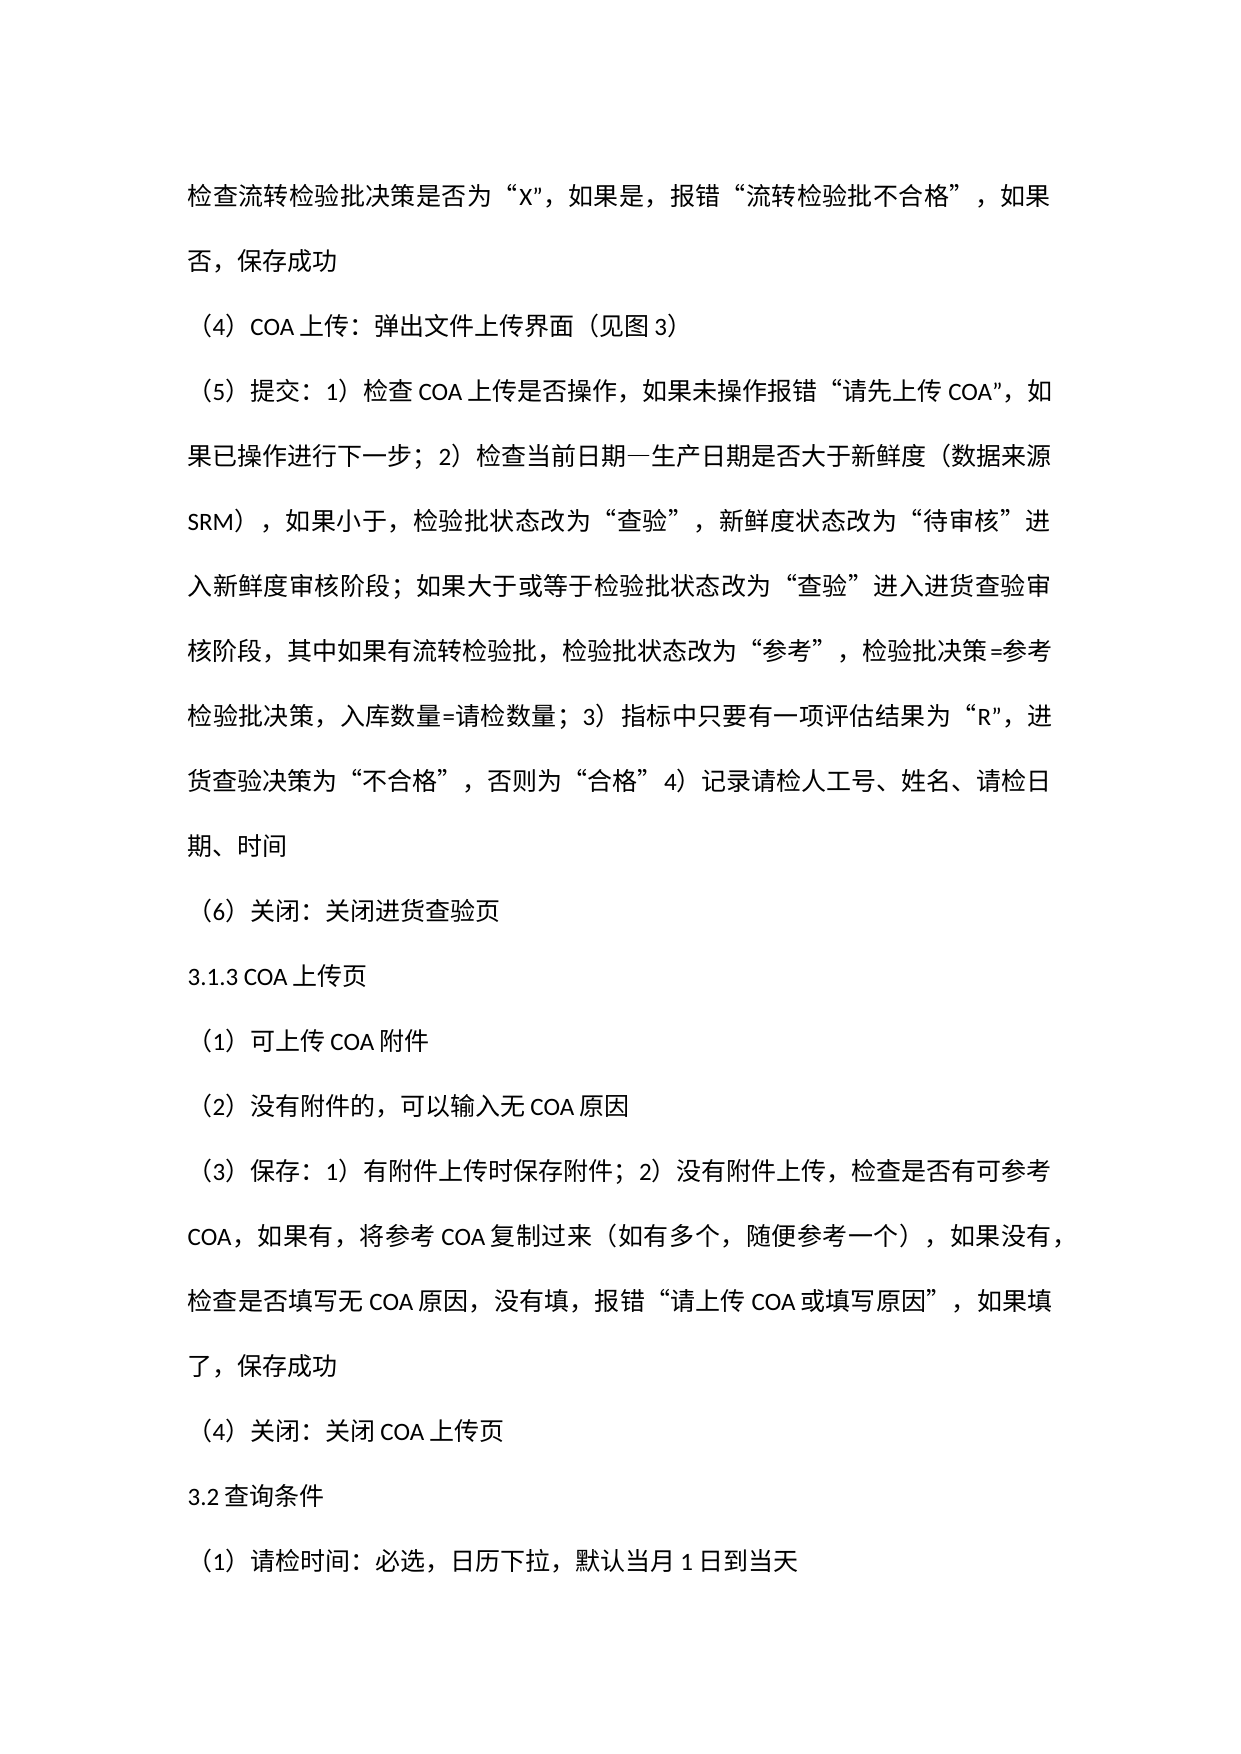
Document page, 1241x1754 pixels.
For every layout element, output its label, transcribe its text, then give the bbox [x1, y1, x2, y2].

text 3.1.3 COA上传页 [187, 942, 1053, 1007]
text （5）提交：1）检查COA上传是否操作，如果未操作报错“请先上传COA”，如果已操作进行下一步；2）检查当前日期—生产日期是否大于新鲜度（数据来源SRM），如果小于，检验批状态改为“查验”，新鲜度状态改为“待审核”进入新鲜度审核阶段；如果大于或等于检验批状态改为“查验”进入进货查验审核阶段，其中如果有流转检验批，检验批状态改为“参考”，检验批决策=参考检验批决策，入库数量=请检数量；3）指标中只要有一项评估结果为“R”，进货查验决策为“不合格”，否则为“合格”4）记录请检人工号、姓名、请检日期、时间 [187, 357, 1053, 877]
text （3）保存：1）有附件上传时保存附件；2）没有附件上传，检查是否有可参考COA，如果有，将参考COA复制过来（如有多个，随便参考一个），如果没有，检查是否填写无COA原因，没有填，报错“请上传COA或填写原因”，如果填了，保存成功 [187, 1137, 1053, 1397]
text （6）关闭：关闭进货查验页 [187, 877, 1053, 942]
text （4）COA上传：弹出文件上传界面（见图3） [187, 292, 1053, 357]
text 3.2查询条件 [187, 1462, 1053, 1527]
text （2）没有附件的，可以输入无COA原因 [187, 1072, 1053, 1137]
text （1）请检时间：必选，日历下拉，默认当月1日到当天 [187, 1527, 1053, 1592]
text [187, 162, 1053, 292]
text （4）关闭：关闭COA上传页 [187, 1397, 1053, 1462]
text （1）可上传COA附件 [187, 1007, 1053, 1072]
